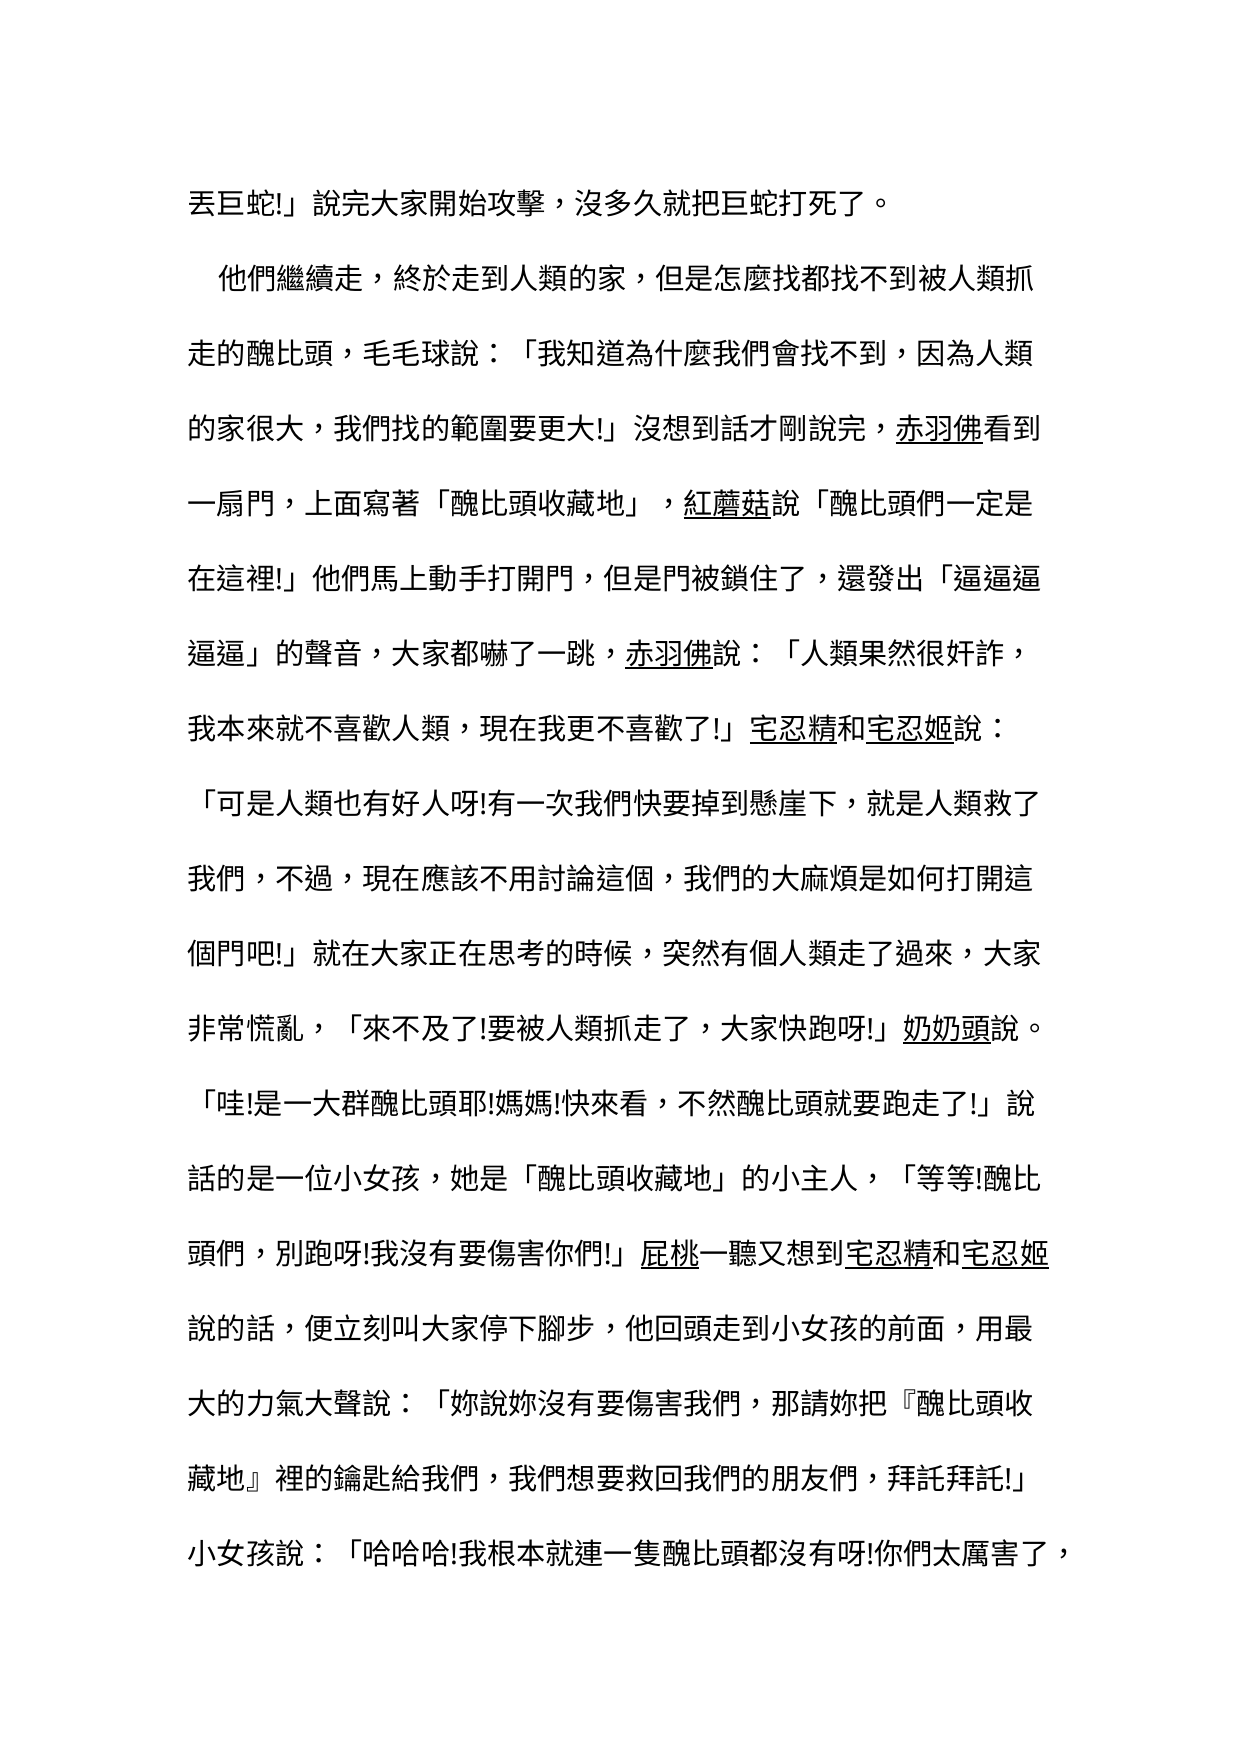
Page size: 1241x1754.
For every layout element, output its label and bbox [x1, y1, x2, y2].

text [187, 164, 1053, 239]
text [187, 239, 1053, 1589]
